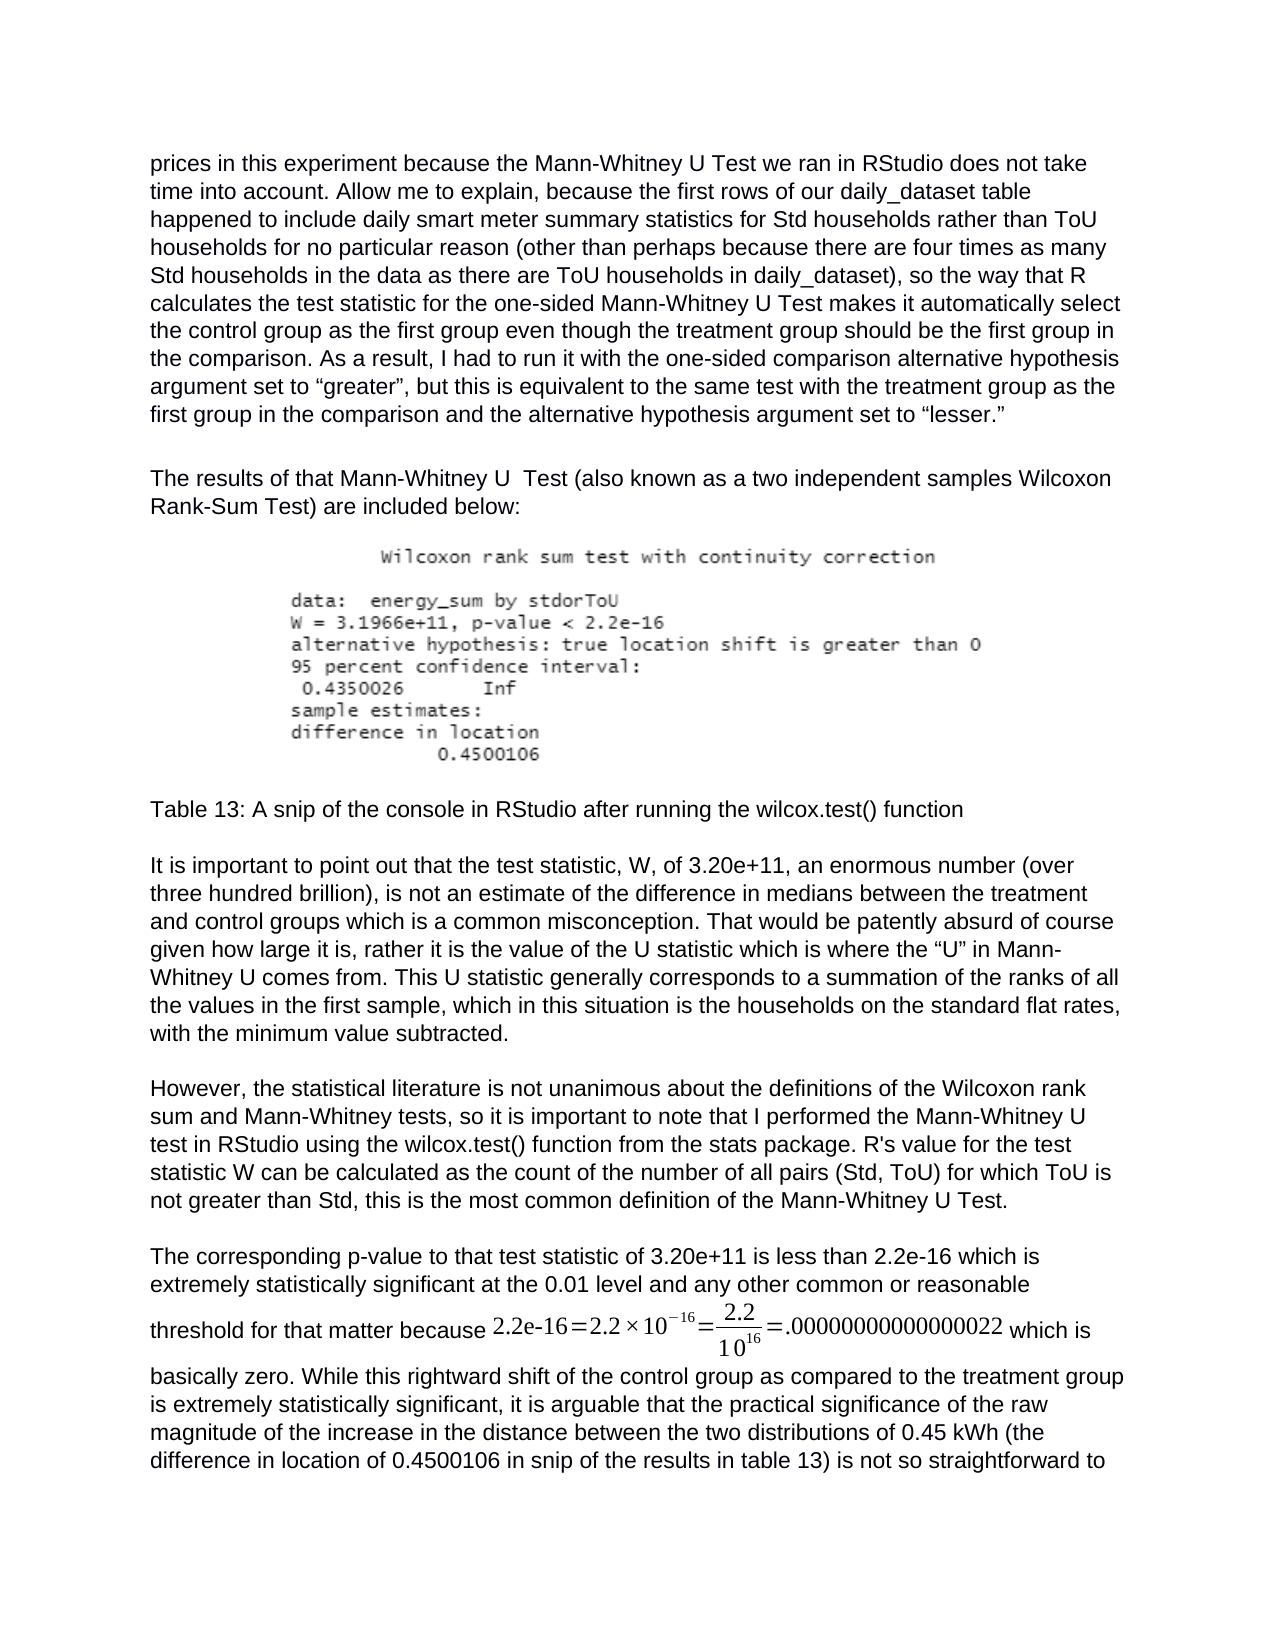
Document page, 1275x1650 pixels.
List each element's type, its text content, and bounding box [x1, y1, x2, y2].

text It is important to point out that the test statistic, W, of 3.20e+11, an enormous number (over three hundred brillion), is not an estimate of the difference in medians between the treatment and control groups which is a common misconception. That would be patently absurd of course given how large it is, rather it is the value of the U statistic which is where the “U” in Mann-Whitney U comes from. This U statistic generally corresponds to a summation of the ranks of all the values in the first sample, which in this situation is the households on the standard flat rates, with the minimum value subtracted. [150, 852, 1125, 1046]
text The results of that Mann-Whitney U Test (also known as a two independent samples Wilcoxon Rank-Sum Test) are included below: [150, 465, 1125, 520]
text Table 13: A snip of the console in RStudio after running the wilcox.test() function [150, 796, 1125, 823]
picture [286, 546, 989, 770]
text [150, 150, 1125, 428]
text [150, 1243, 1125, 1473]
text However, the statistical literature is not unanimous about the definitions of the Wilcoxon rank sum and Mann-Whitney tests, so it is important to note that I performed the Mann-Whitney U test in RStudio using the wilcox.test() function from the stats package. R's value for the test statistic W can be calculated as the count of the number of all pairs (Std, ToU) for which ToU is not greater than Std, this is the most common definition of the Mann-Whitney U Test. [150, 1075, 1125, 1213]
